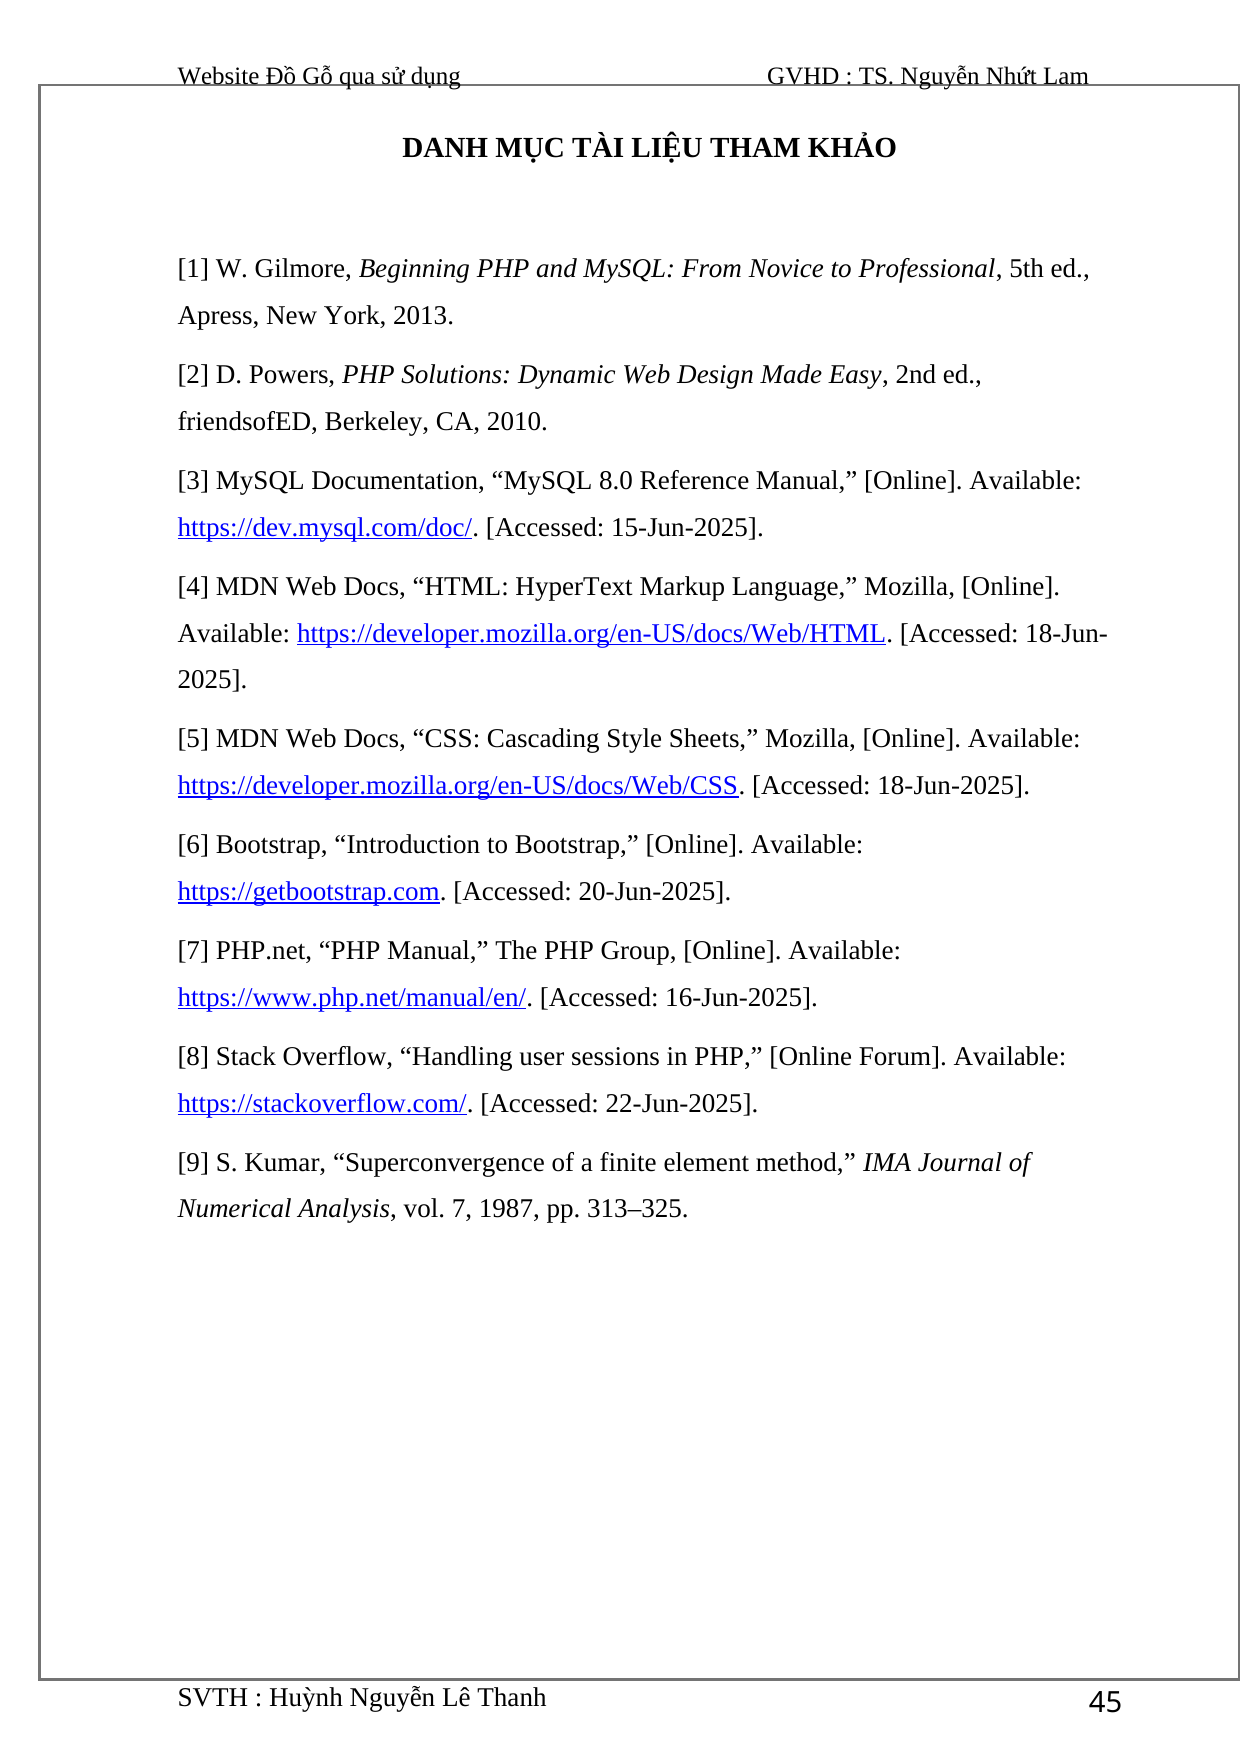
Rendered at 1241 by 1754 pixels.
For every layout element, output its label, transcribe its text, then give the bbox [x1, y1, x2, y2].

subtitle DANH MỤC TÀI LIỆU THAM KHẢO [177, 131, 1122, 164]
text [7] PHP.net, “PHP Manual,” The PHP Group, [Online]. Available: https://www.php.net/manual/en/. [Accessed: 16-Jun-2025]. [177, 934, 1122, 1012]
text [5] MDN Web Docs, “CSS: Cascading Style Sheets,” Mozilla, [Online]. Available: https://developer.mozilla.org/en-US/docs/Web/CSS. [Accessed: 18-Jun-2025]. [177, 723, 1122, 800]
text [1] W. Gilmore, Beginning PHP and MySQL: From Novice to Professional, 5th ed., Apress, New York, 2013. [177, 253, 1122, 330]
text [3] MySQL Documentation, “MySQL 8.0 Reference Manual,” [Online]. Available: https://dev.mysql.com/doc/. [Accessed: 15-Jun-2025]. [177, 464, 1122, 542]
text [4] MDN Web Docs, “HTML: HyperText Markup Language,” Mozilla, [Online]. Available: https://developer.mozilla.org/en-US/docs/Web/HTML. [Accessed: 18-Jun-2025]. [177, 570, 1122, 694]
text [2] D. Powers, PHP Solutions: Dynamic Web Design Made Easy, 2nd ed., friendsofED, Berkeley, CA, 2010. [177, 358, 1122, 436]
text [8] Stack Overflow, “Handling user sessions in PHP,” [Online Forum]. Available: https://stackoverflow.com/. [Accessed: 22-Jun-2025]. [177, 1040, 1122, 1118]
text [9] S. Kumar, “Superconvergence of a finite element method,” IMA Journal of Numerical Analysis, vol. 7, 1987, pp. 313–325. [177, 1146, 1122, 1224]
text [6] Bootstrap, “Introduction to Bootstrap,” [Online]. Available: https://getbootstrap.com. [Accessed: 20-Jun-2025]. [177, 828, 1122, 906]
